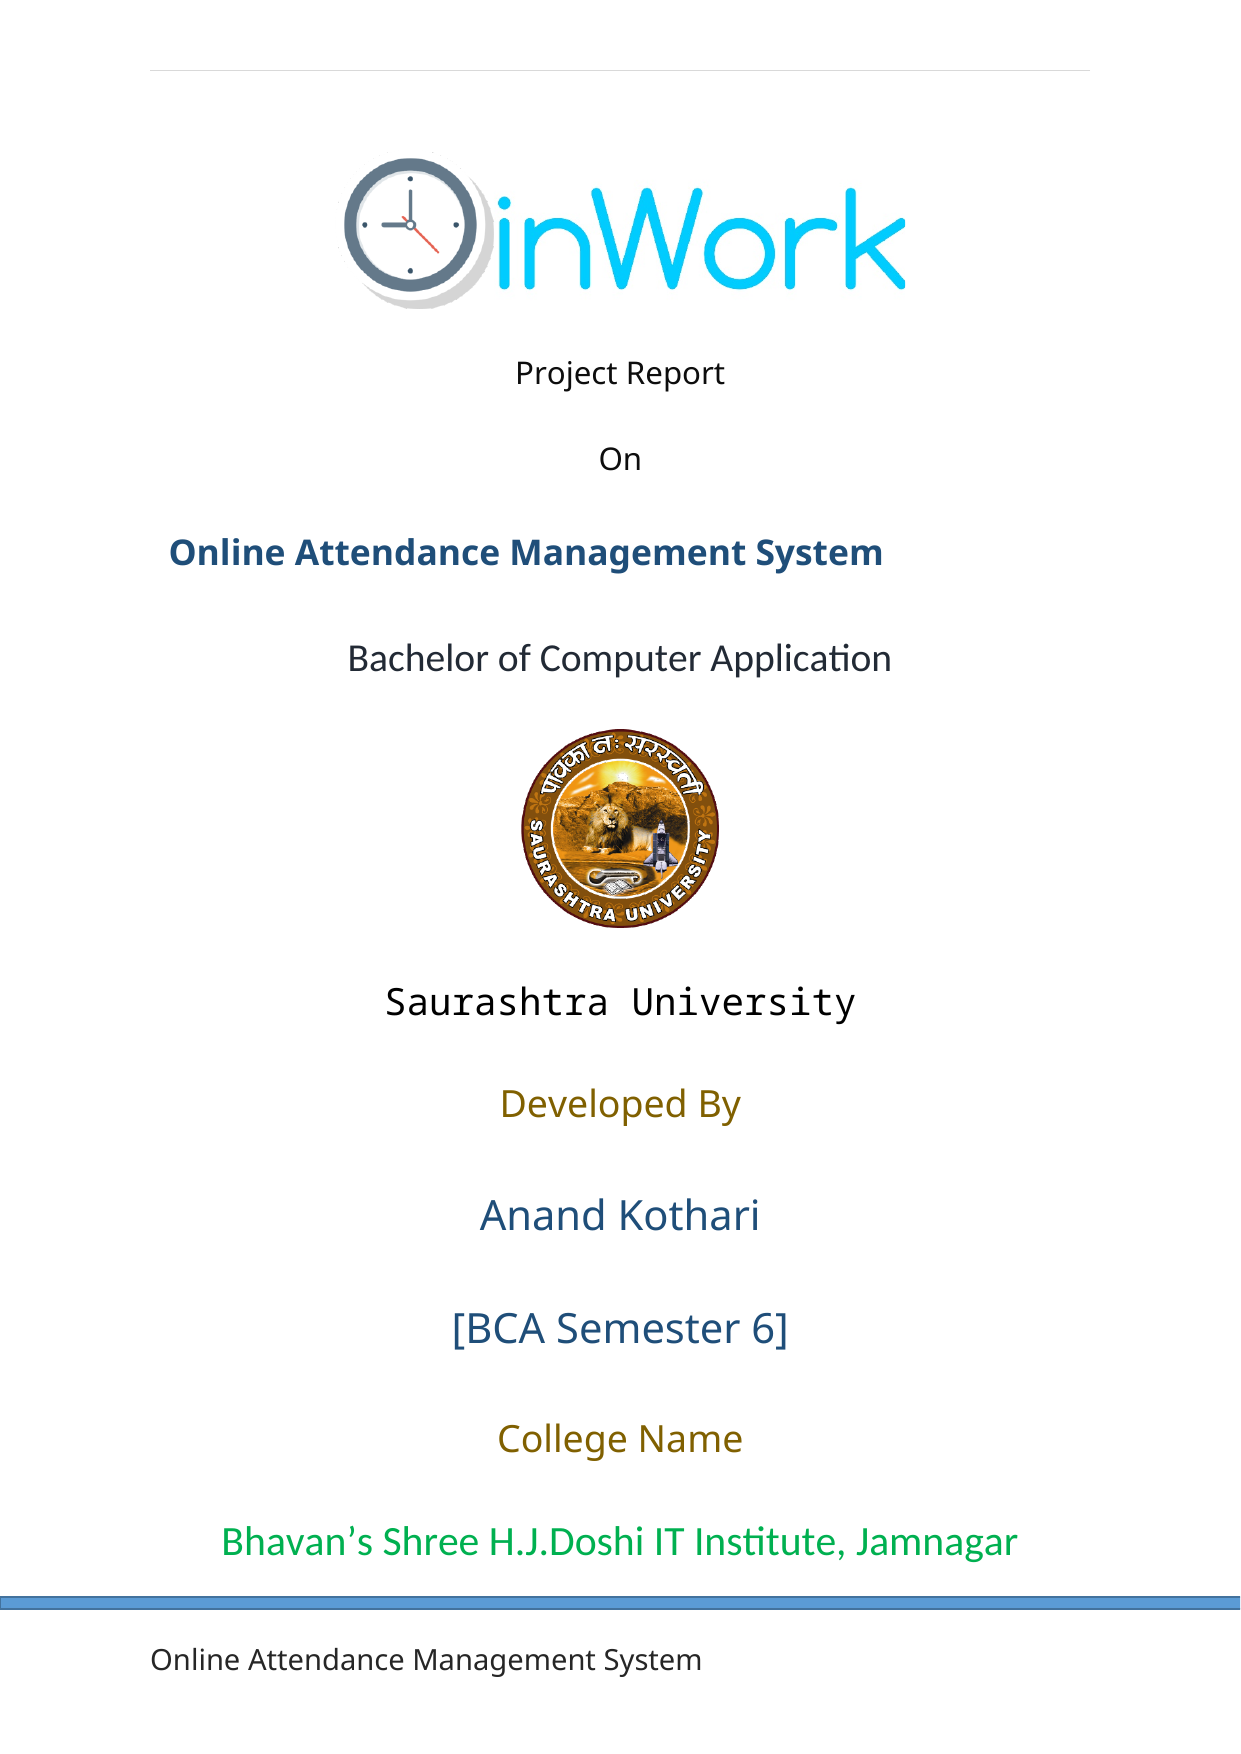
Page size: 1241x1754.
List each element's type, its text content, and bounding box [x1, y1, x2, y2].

text Developed By [150, 1078, 1090, 1129]
text On [150, 437, 1090, 479]
picture [335, 150, 906, 309]
text Saurashtra University [150, 976, 1090, 1027]
text Project Report [150, 351, 1090, 394]
text College Name [150, 1413, 1090, 1464]
text [BCA Semester 6] [150, 1299, 1090, 1356]
text Bhavan’s Shree H.J.Doshi IT Institute, Jamnagar [150, 1515, 1090, 1566]
text Bachelor of Computer Application [150, 633, 1090, 681]
text Online Attendance Management System [150, 527, 1090, 576]
picture [876, 227, 906, 281]
picture [521, 729, 719, 928]
text Anand Kothari [150, 1186, 1090, 1242]
